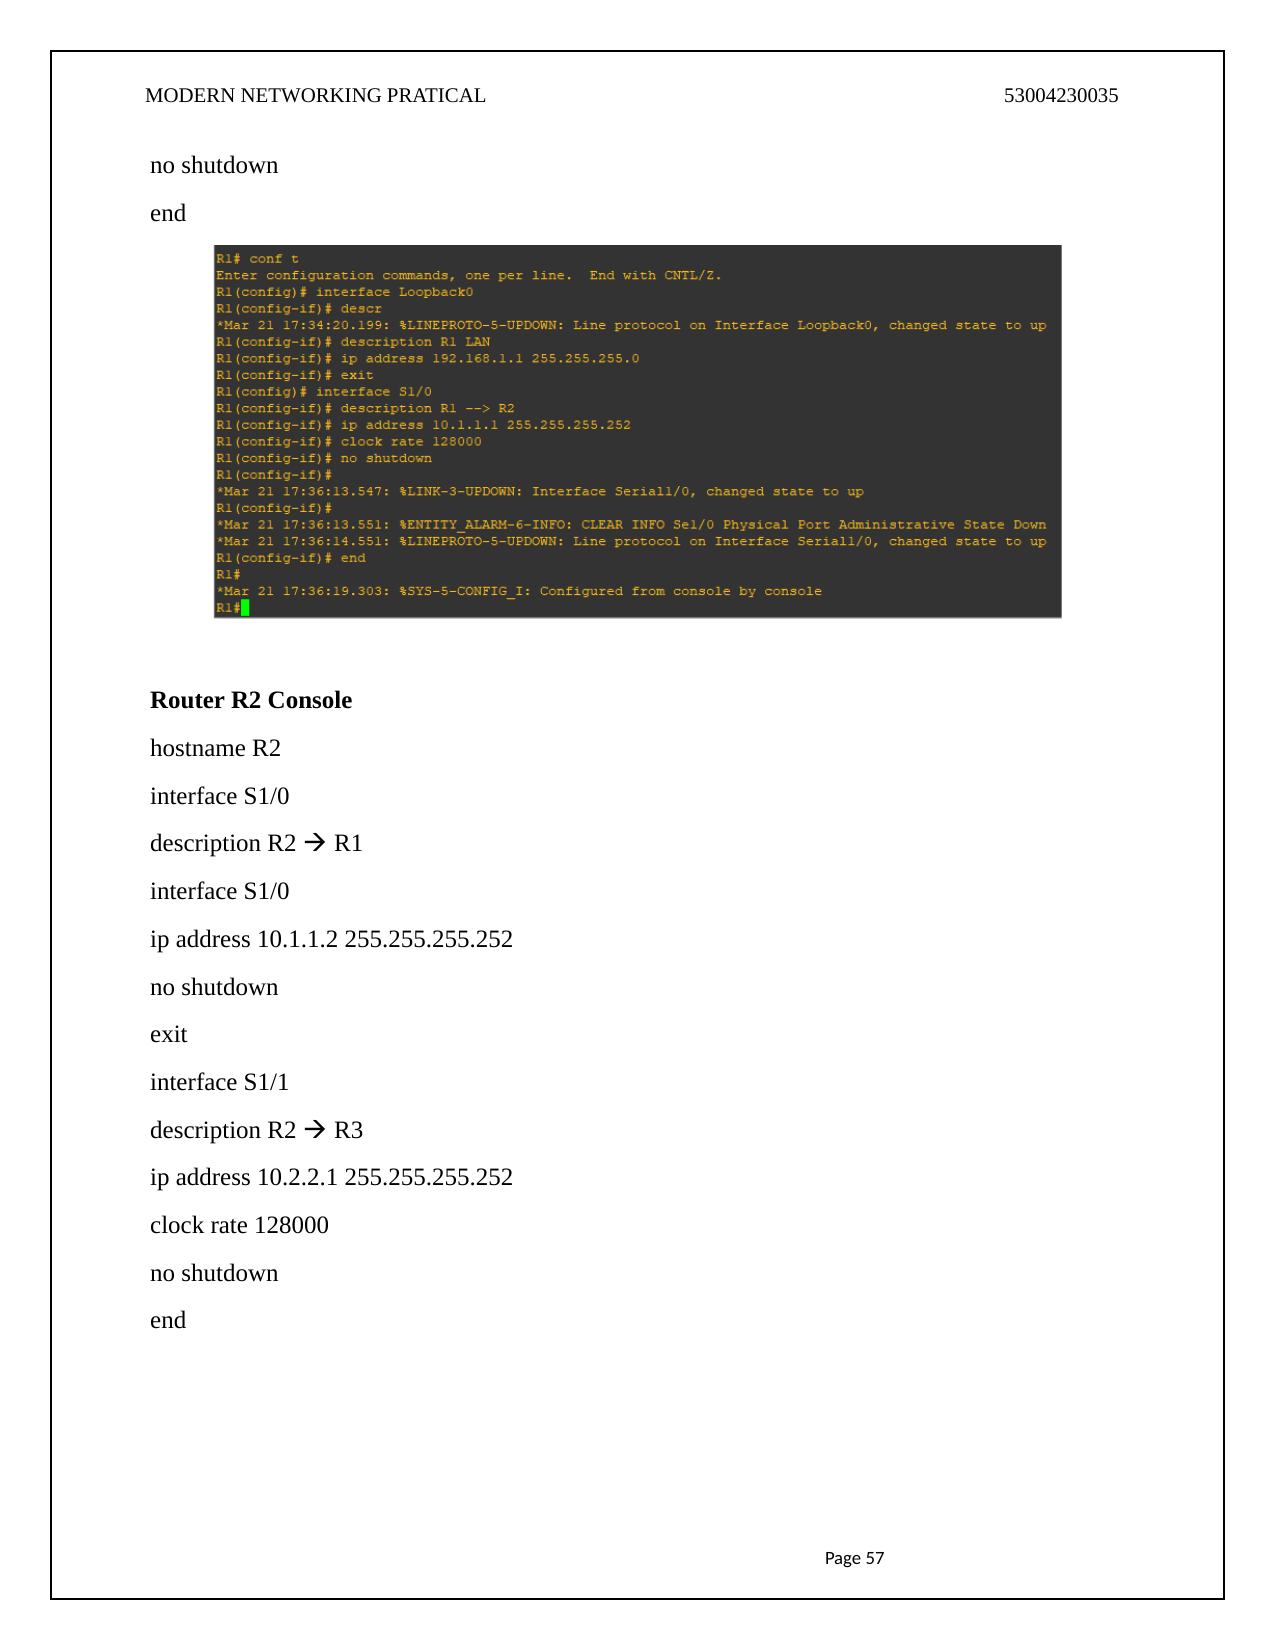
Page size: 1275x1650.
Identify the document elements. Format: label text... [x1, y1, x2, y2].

text no shutdown [150, 972, 1125, 1000]
text ip address 10.2.2.1 255.255.255.252 [150, 1162, 1125, 1191]
text interface S1/0 [150, 876, 1125, 905]
text interface S1/1 [150, 1067, 1125, 1096]
text interface S1/0 [150, 781, 1125, 809]
text description R2 R1 [150, 828, 1125, 857]
text clock rate 128000 [150, 1210, 1125, 1239]
text hostname R2 [150, 733, 1125, 762]
text end [150, 1306, 1125, 1334]
text no shutdown [150, 1258, 1125, 1287]
text description R2 R3 [150, 1115, 1125, 1143]
text end [150, 198, 1125, 226]
text ip address 10.1.1.2 255.255.255.252 [150, 924, 1125, 953]
text exit [150, 1019, 1125, 1048]
text Router R2 Console [150, 685, 1125, 714]
text no shutdown [150, 150, 1125, 179]
picture [213, 245, 1062, 619]
